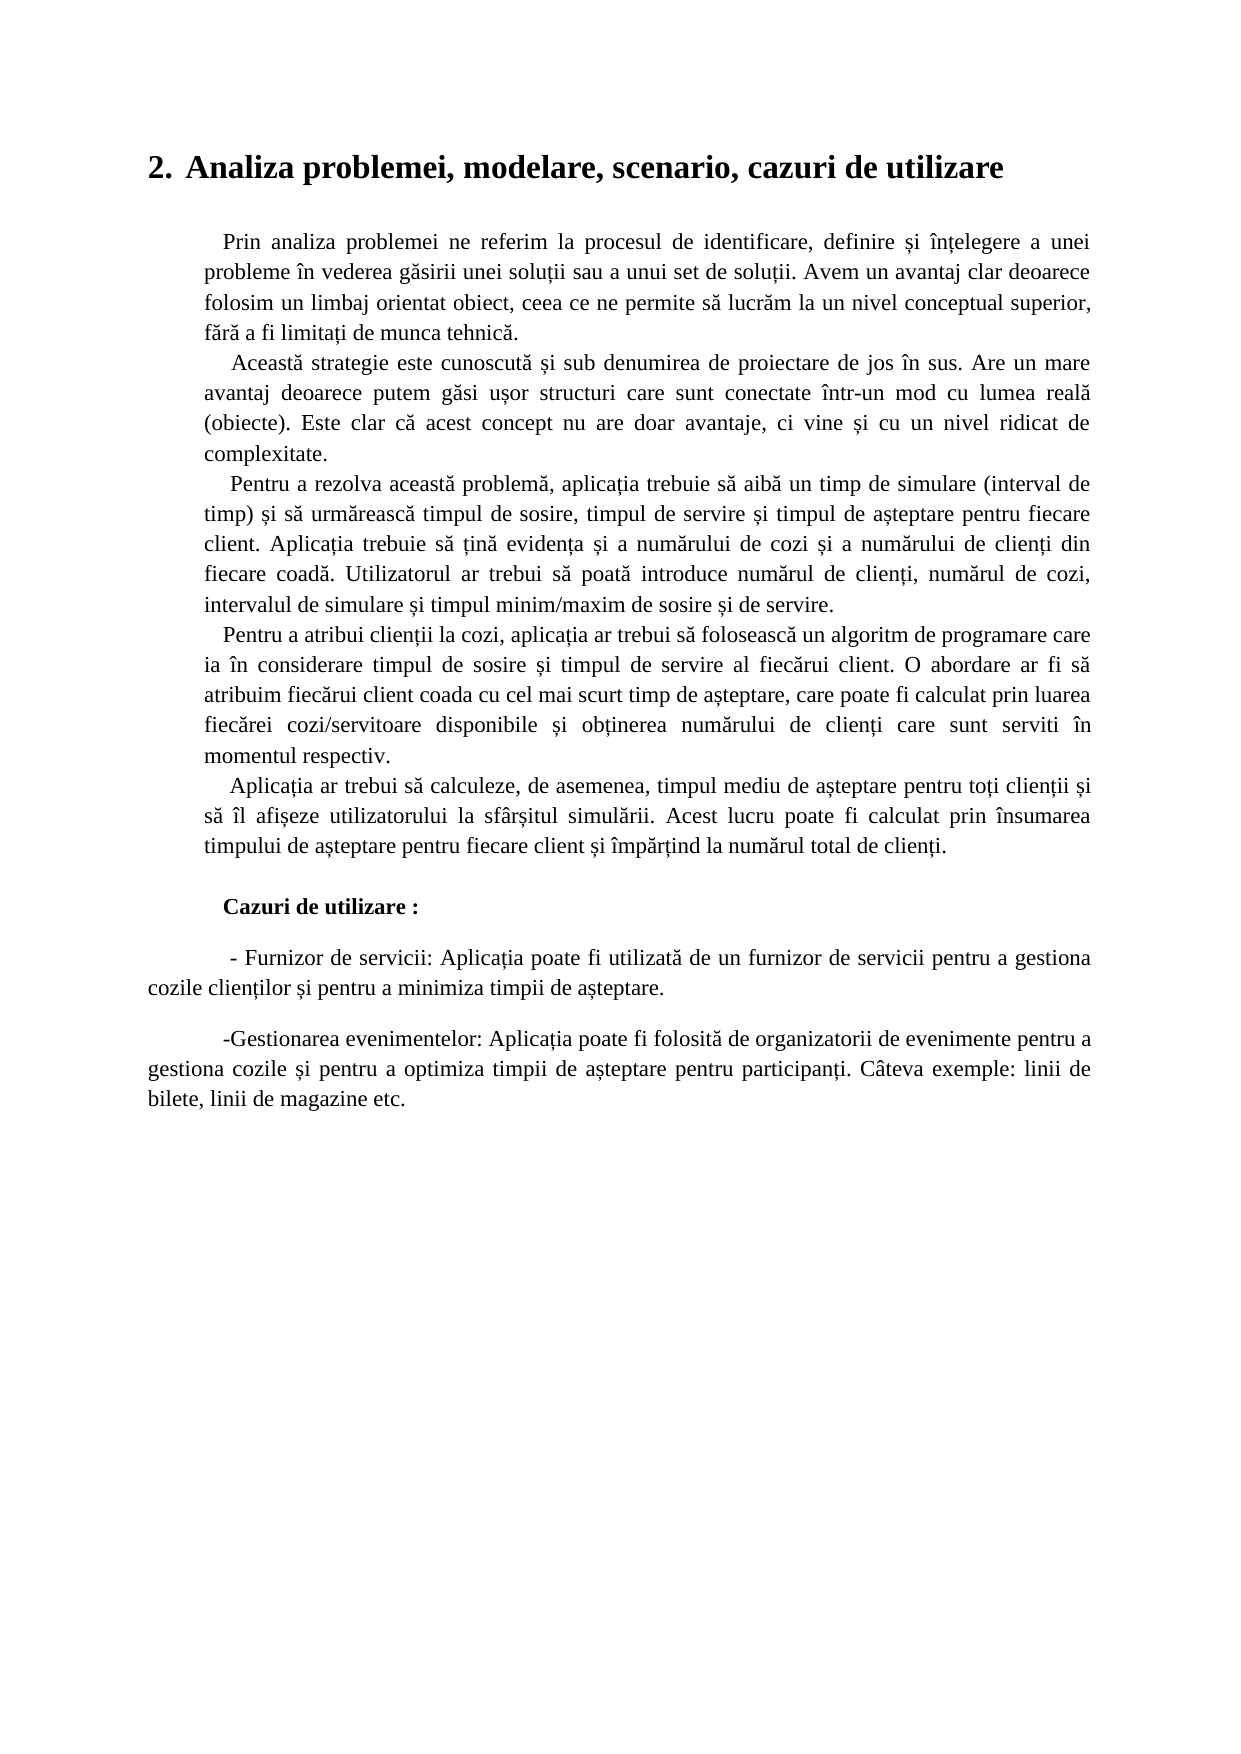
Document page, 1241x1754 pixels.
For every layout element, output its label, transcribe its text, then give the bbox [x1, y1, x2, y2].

list Aplicația ar trebui să calculeze, de asemenea, timpul mediu de așteptare pentru toți clienții și să îl afișeze utilizatorului la sfârșitul simulării. Acest lucru poate fi calculat prin însumarea timpului de așteptare pentru fiecare client și împărțind la numărul total de clienți. [204, 772, 1093, 859]
subtitle Analiza problemei, modelare, scenario, cazuri de utilizare [148, 148, 1093, 186]
text - Furnizor de servicii: Aplicația poate fi utilizată de un furnizor de servicii pentru a gestiona cozile clienților și pentru a minimiza timpii de așteptare. [148, 944, 1093, 1000]
text -Gestionarea evenimentelor: Aplicația poate fi folosită de organizatorii de evenimente pentru a gestiona cozile și pentru a optimiza timpii de așteptare pentru participanți. Câteva exemple: linii de bilete, linii de magazine etc. [148, 1025, 1093, 1112]
list Cazuri de utilizare : [204, 893, 1093, 919]
list Pentru a rezolva această problemă, aplicația trebuie să aibă un timp de simulare (interval de timp) și să urmărească timpul de sosire, timpul de servire și timpul de așteptare pentru fiecare client. Aplicația trebuie să țină evidența și a numărului de cozi și a numărului de clienți din fiecare coadă. Utilizatorul ar trebui să poată introduce numărul de clienți, numărul de cozi, intervalul de simulare și timpul minim/maxim de sosire și de servire. [204, 470, 1093, 617]
list Această strategie este cunoscută și sub denumirea de proiectare de jos în sus. Are un mare avantaj deoarece putem găsi ușor structuri care sunt conectate într-un mod cu lumea reală (obiecte). Este clar că acest concept nu are doar avantaje, ci vine și cu un nivel ridicat de complexitate. [204, 349, 1093, 466]
list Prin analiza problemei ne referim la procesul de identificare, definire și înțelegere a unei probleme în vederea găsirii unei soluții sau a unui set de soluții. Avem un avantaj clar deoarece folosim un limbaj orientat obiect, ceea ce ne permite să lucrăm la un nivel conceptual superior, fără a fi limitați de munca tehnică. [204, 228, 1093, 345]
list Pentru a atribui clienții la cozi, aplicația ar trebui să folosească un algoritm de programare care ia în considerare timpul de sosire și timpul de servire al fiecărui client. O abordare ar fi să atribuim fiecărui client coada cu cel mai scurt timp de așteptare, care poate fi calculat prin luarea fiecărei cozi/servitoare disponibile și obținerea numărului de clienți care sunt serviti în momentul respectiv. [204, 621, 1093, 768]
